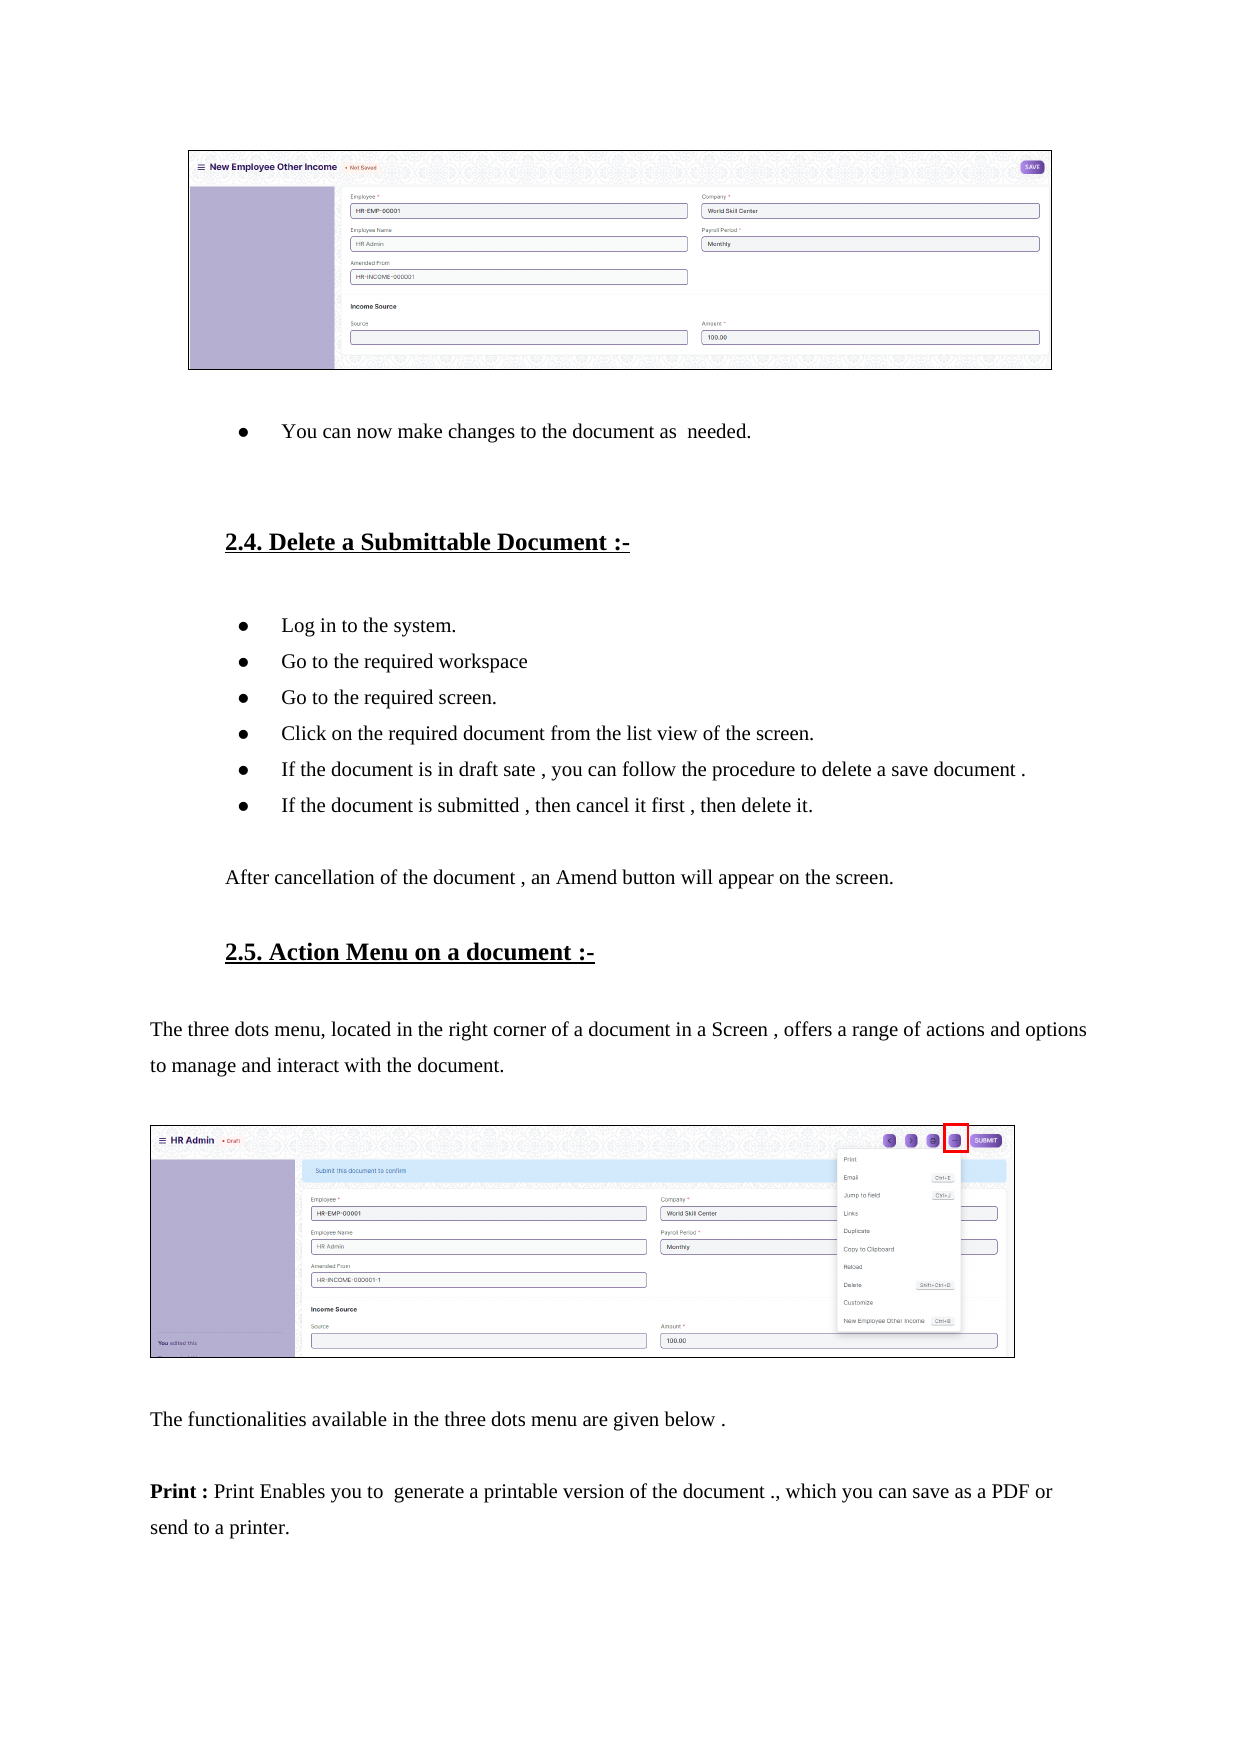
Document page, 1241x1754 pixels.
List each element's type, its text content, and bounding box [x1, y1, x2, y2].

text The three dots menu, located in the right corner of a document in a Screen , offers a range of actions and options to manage and interact with the document. [150, 1016, 1090, 1077]
text 2.5. Action Menu on a document :- [150, 937, 1090, 966]
picture [151, 1126, 1014, 1357]
picture [189, 151, 1051, 369]
text 2.4. Delete a Submittable Document :- [150, 527, 1090, 555]
list If the document is submitted , then cancel it first , then delete it. [237, 793, 1090, 817]
picture [946, 1126, 967, 1150]
list Go to the required screen. [237, 685, 1090, 709]
list You can now make changes to the document as needed. [237, 418, 1090, 443]
list If the document is in draft sate , you can follow the procedure to delete a save document . [237, 757, 1090, 781]
list Go to the required workspace [237, 649, 1090, 673]
text After cancellation of the document , an Amend button will appear on the screen. [150, 865, 1090, 889]
list Log in to the system. [237, 613, 1090, 637]
text Print : Print Enables you to generate a printable version of the document ., which you can save as a PDF or send to a printer. [150, 1479, 1090, 1539]
list Click on the required document from the list view of the screen. [237, 721, 1090, 745]
text The functionalities available in the three dots menu are given below . [150, 1407, 1090, 1431]
